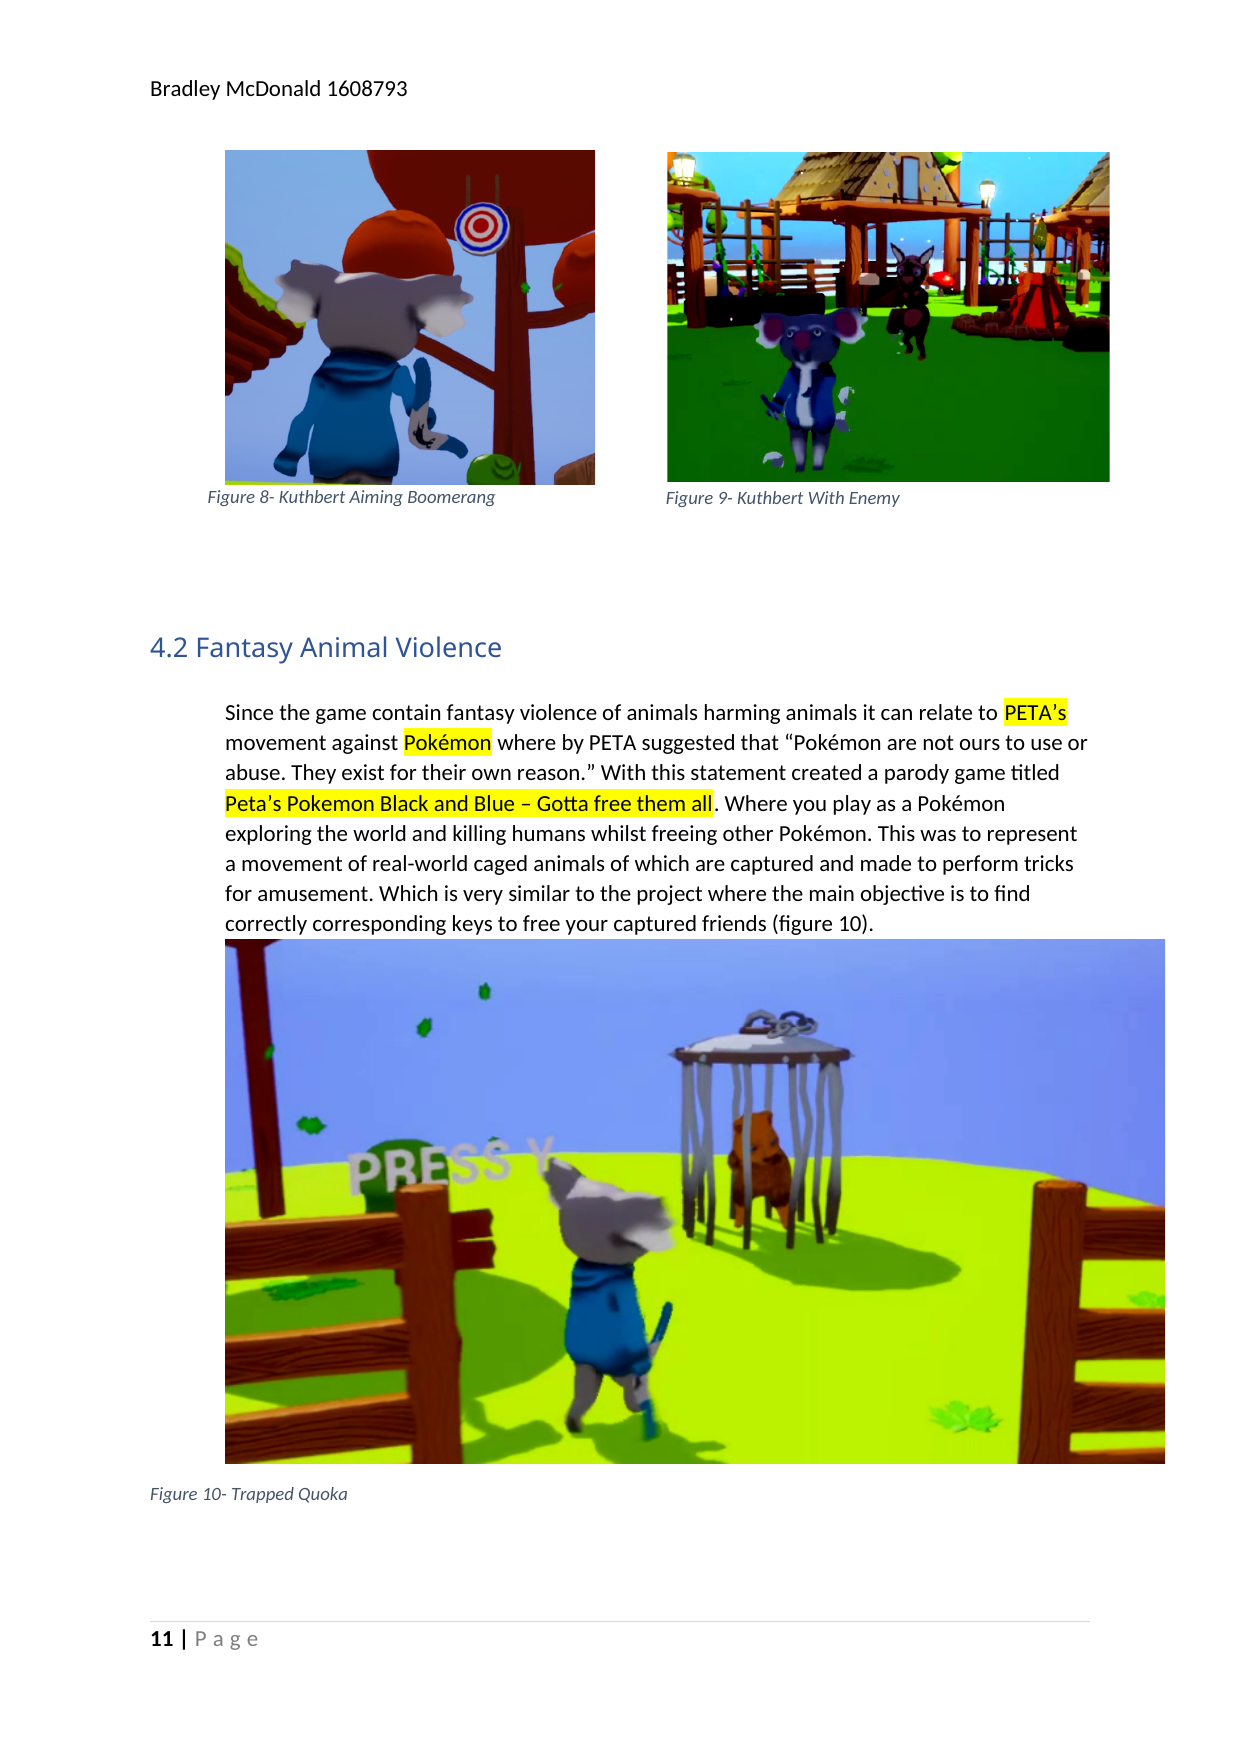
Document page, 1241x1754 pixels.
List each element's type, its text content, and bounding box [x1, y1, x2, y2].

picture [667, 152, 1110, 482]
subtitle 4.2 Fantasy Animal Violence [150, 628, 1090, 665]
picture [225, 939, 1166, 1464]
picture [225, 150, 596, 485]
list Since the game contain fantasy violence of animals harming animals it can relate to PETA’s movement against Pokémon where by PETA suggested that “Pokémon are not ours to use or abuse. They exist for their own reason.” With this statement created a parody game titled Peta’s Pokemon Black and Blue – Gotta free them all. Where you play as a Pokémon exploring the world and killing humans whilst freeing other Pokémon. This was to represent a movement of real-world caged animals of which are captured and made to perform tricks for amusement. Which is very similar to the project where the main objective is to find correctly corresponding keys to free your captured friends (figure 10). [225, 698, 1090, 938]
